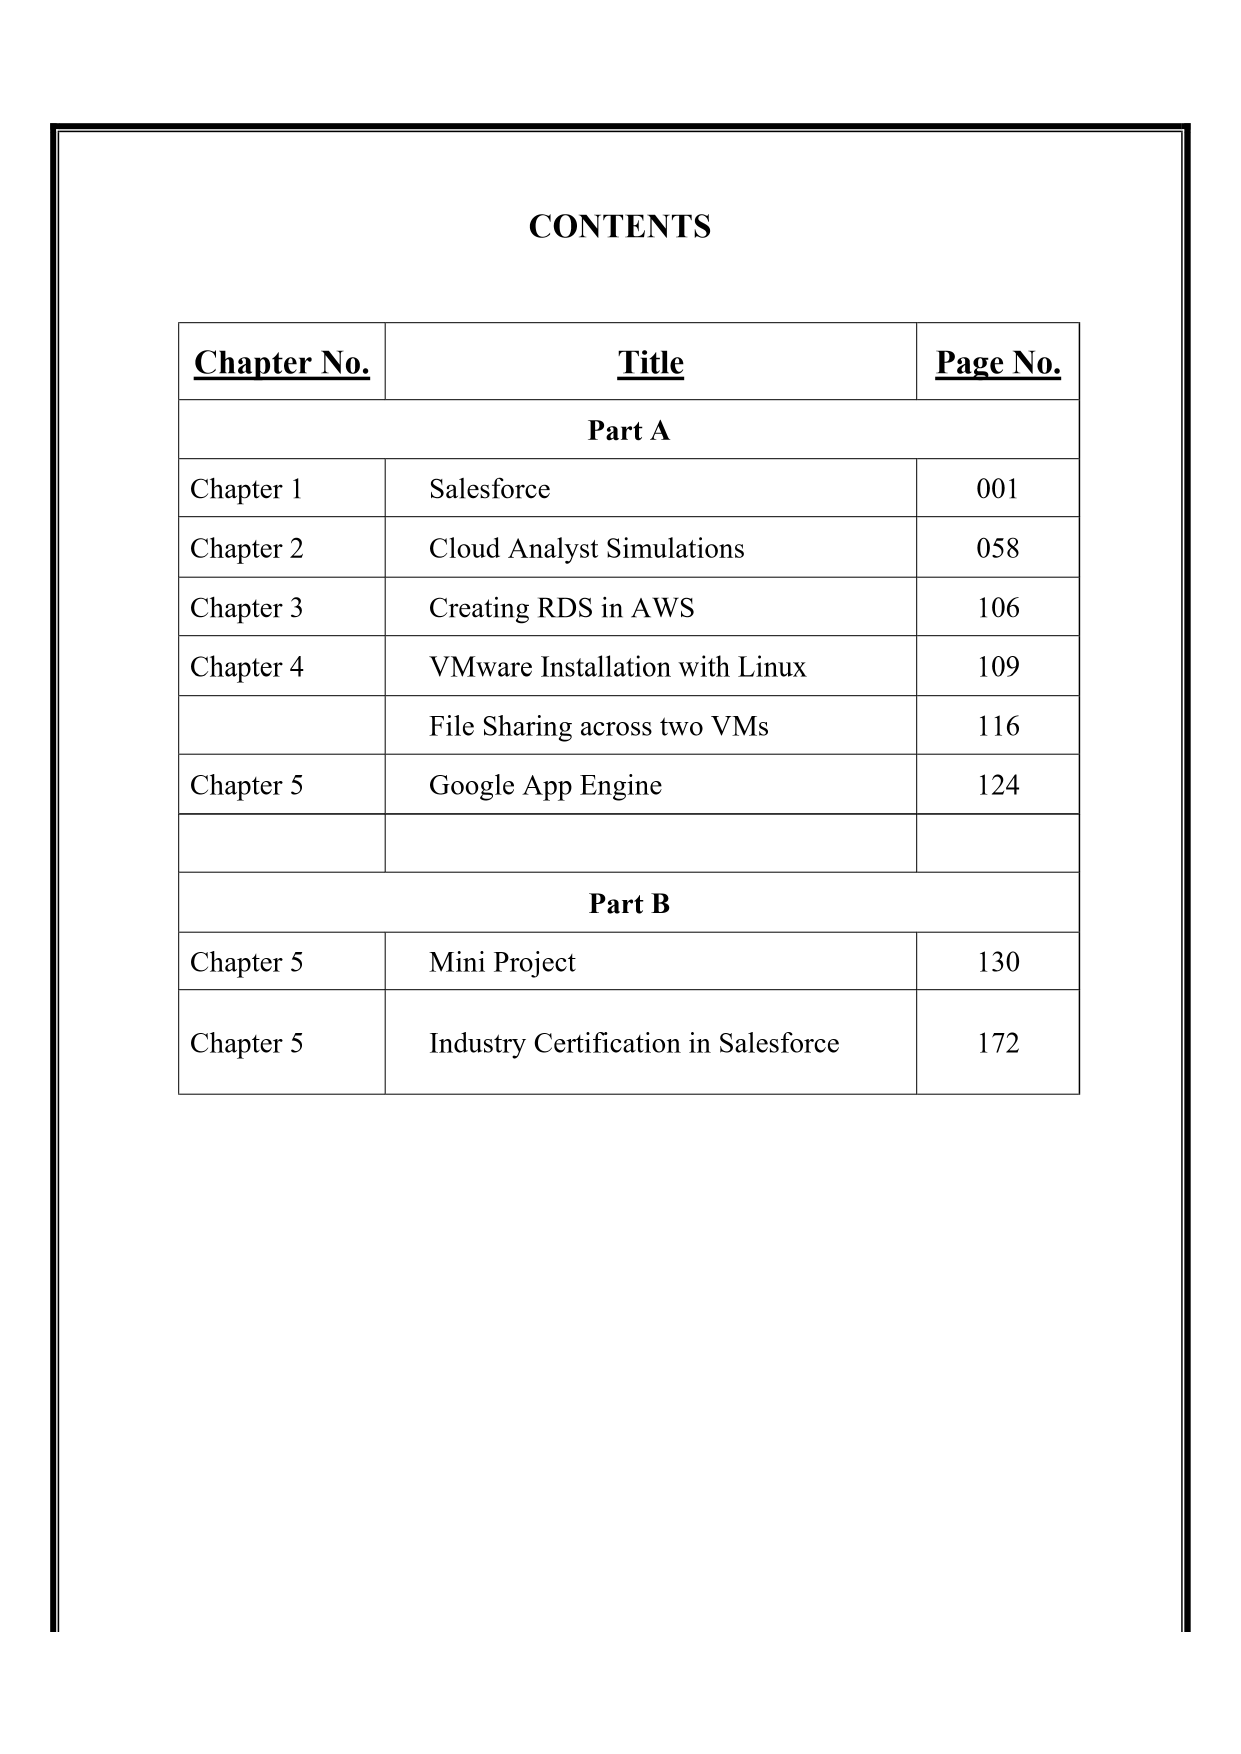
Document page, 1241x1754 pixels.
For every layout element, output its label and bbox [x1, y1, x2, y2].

picture [49, 122, 1191, 1632]
